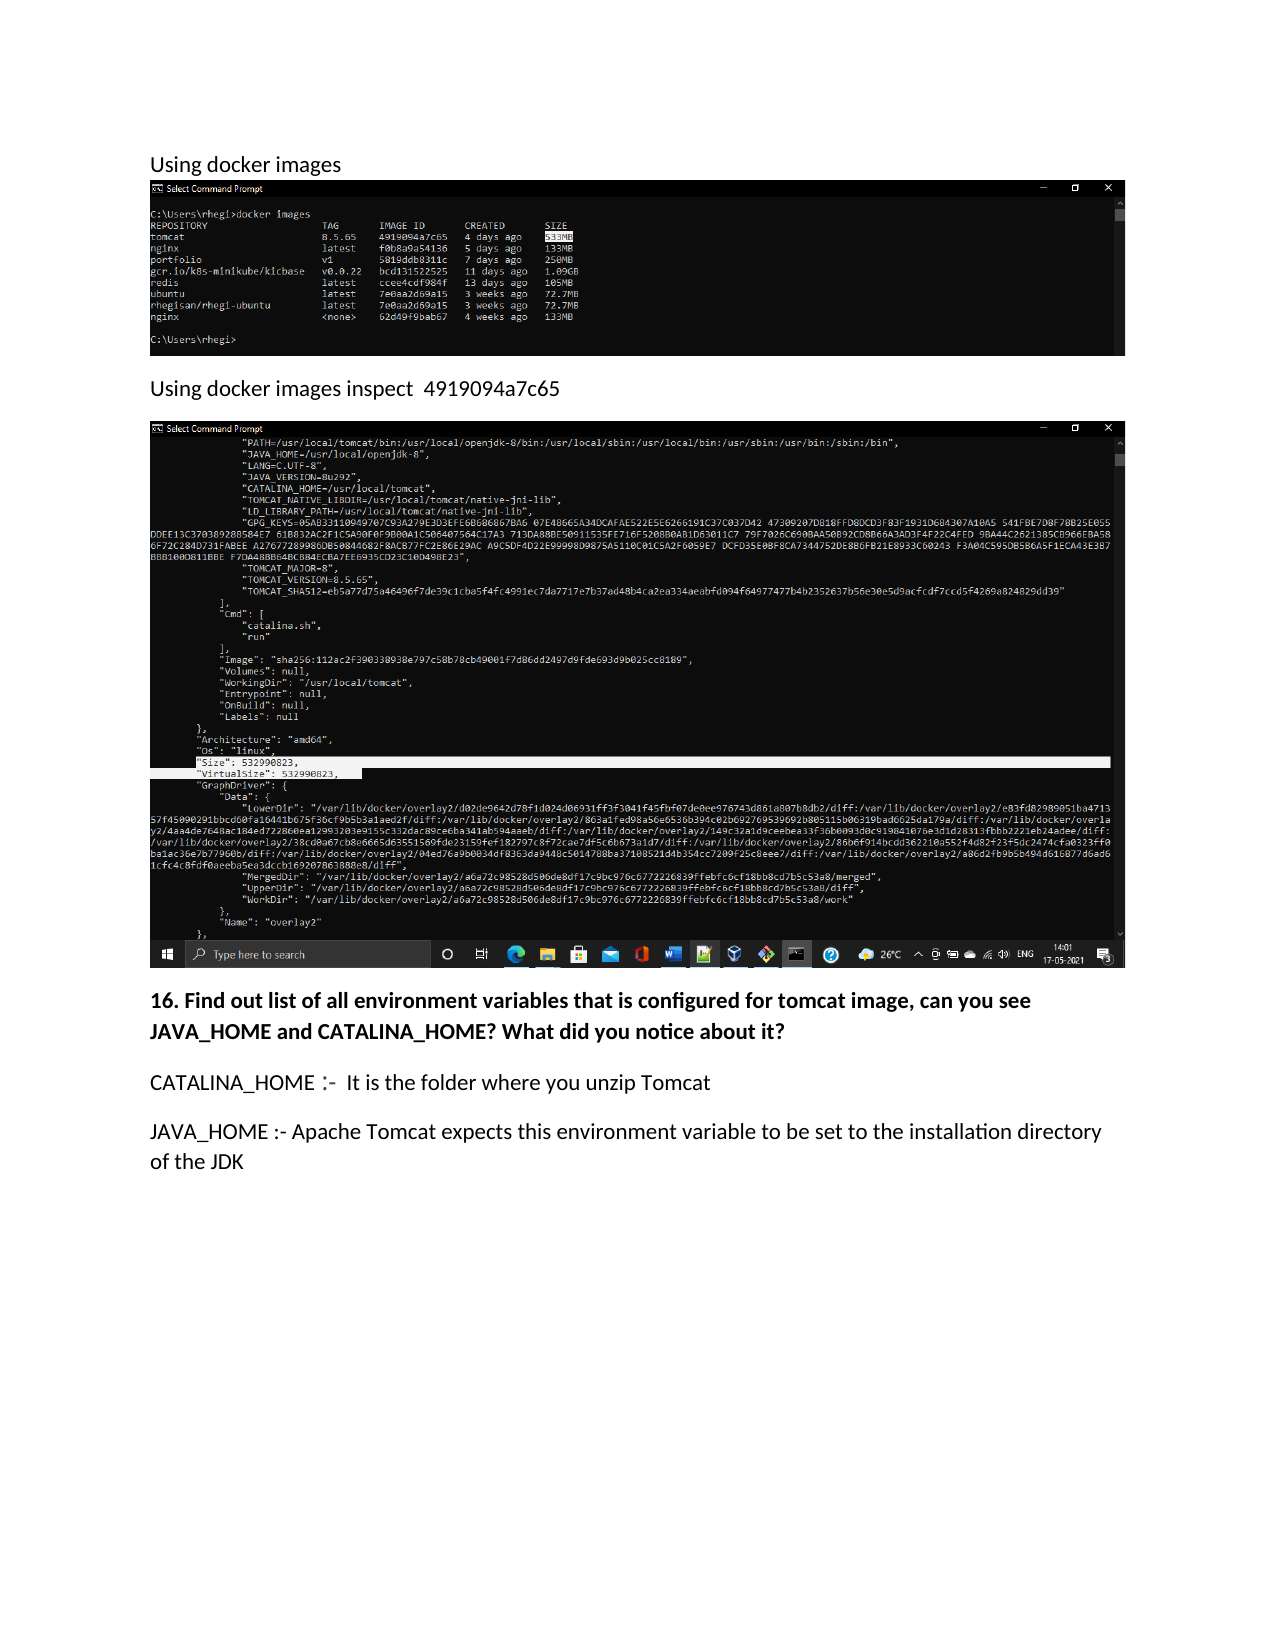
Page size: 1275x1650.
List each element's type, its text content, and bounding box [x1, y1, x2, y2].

text CATALINA_HOME :- It is the folder where you unzip Tomcat [150, 1064, 1125, 1098]
text 16. Find out list of all environment variables that is configured for tomcat image, can you see JAVA_HOME and CATALINA_HOME? What did you notice about it? [150, 987, 1125, 1045]
text Using docker images inspect 4919094a7c65 [150, 374, 1125, 402]
text JAVA_HOME :- Apache Tomcat expects this environment variable to be set to the installation directory of the JDK [150, 1117, 1125, 1175]
picture [150, 180, 1125, 356]
picture [150, 421, 1125, 968]
text Using docker images [150, 150, 1125, 180]
